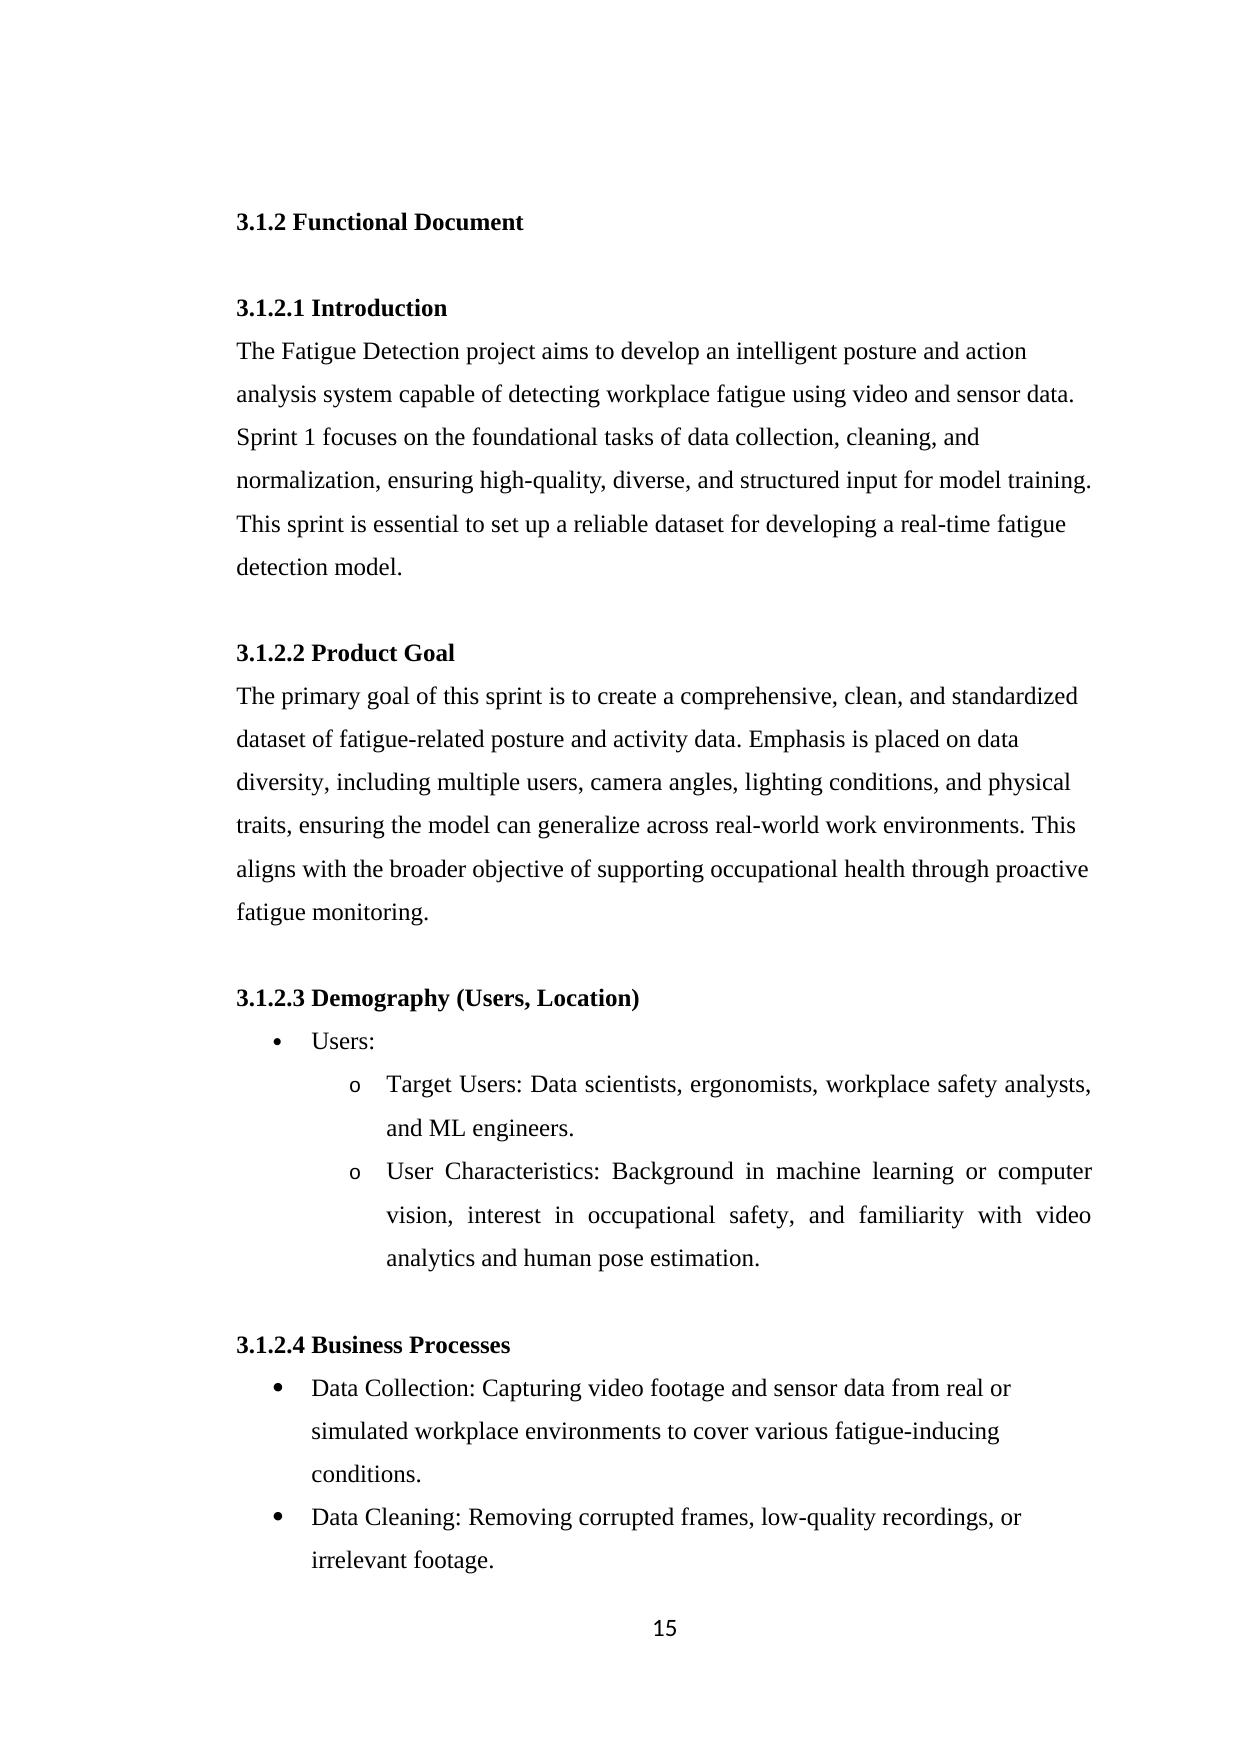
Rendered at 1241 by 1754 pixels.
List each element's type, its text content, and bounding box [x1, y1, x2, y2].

list Target Users: Data scientists, ergonomists, workplace safety analysts, and ML engineers. [349, 1069, 1092, 1142]
text 3.1.2.3 Demography (Users, Location) [236, 983, 1092, 1012]
text 3.1.2 Functional Document [236, 207, 1028, 236]
list Data Collection: Capturing video footage and sensor data from real or simulated workplace environments to cover various fatigue-inducing conditions. [274, 1373, 1092, 1488]
text The Fatigue Detection project aims to develop an intelligent posture and action analysis system capable of detecting workplace fatigue using video and sensor data. Sprint 1 focuses on the foundational tasks of data collection, cleaning, and normalization, ensuring high-quality, diverse, and structured input for model training. This sprint is essential to set up a reliable dataset for developing a real-time fatigue detection model. [236, 336, 1092, 581]
list Business Processes [236, 1330, 1092, 1358]
text 3.1.2.2 Product Goal [236, 638, 1092, 667]
list Data Cleaning: Removing corrupted frames, low-quality recordings, or irrelevant footage. [274, 1502, 1092, 1574]
list Users: [274, 1026, 1092, 1055]
text 3.1.2.1 Introduction [236, 293, 1092, 322]
list User Characteristics: Background in machine learning or computer vision, interest in occupational safety, and familiarity with video analytics and human pose estimation. [349, 1156, 1092, 1272]
text The primary goal of this sprint is to create a comprehensive, clean, and standardized dataset of fatigue-related posture and activity data. Emphasis is placed on data diversity, including multiple users, camera angles, lighting conditions, and physical traits, ensuring the model can generalize across real-world work environments. This aligns with the broader objective of supporting occupational health through proactive fatigue monitoring. [236, 681, 1092, 926]
